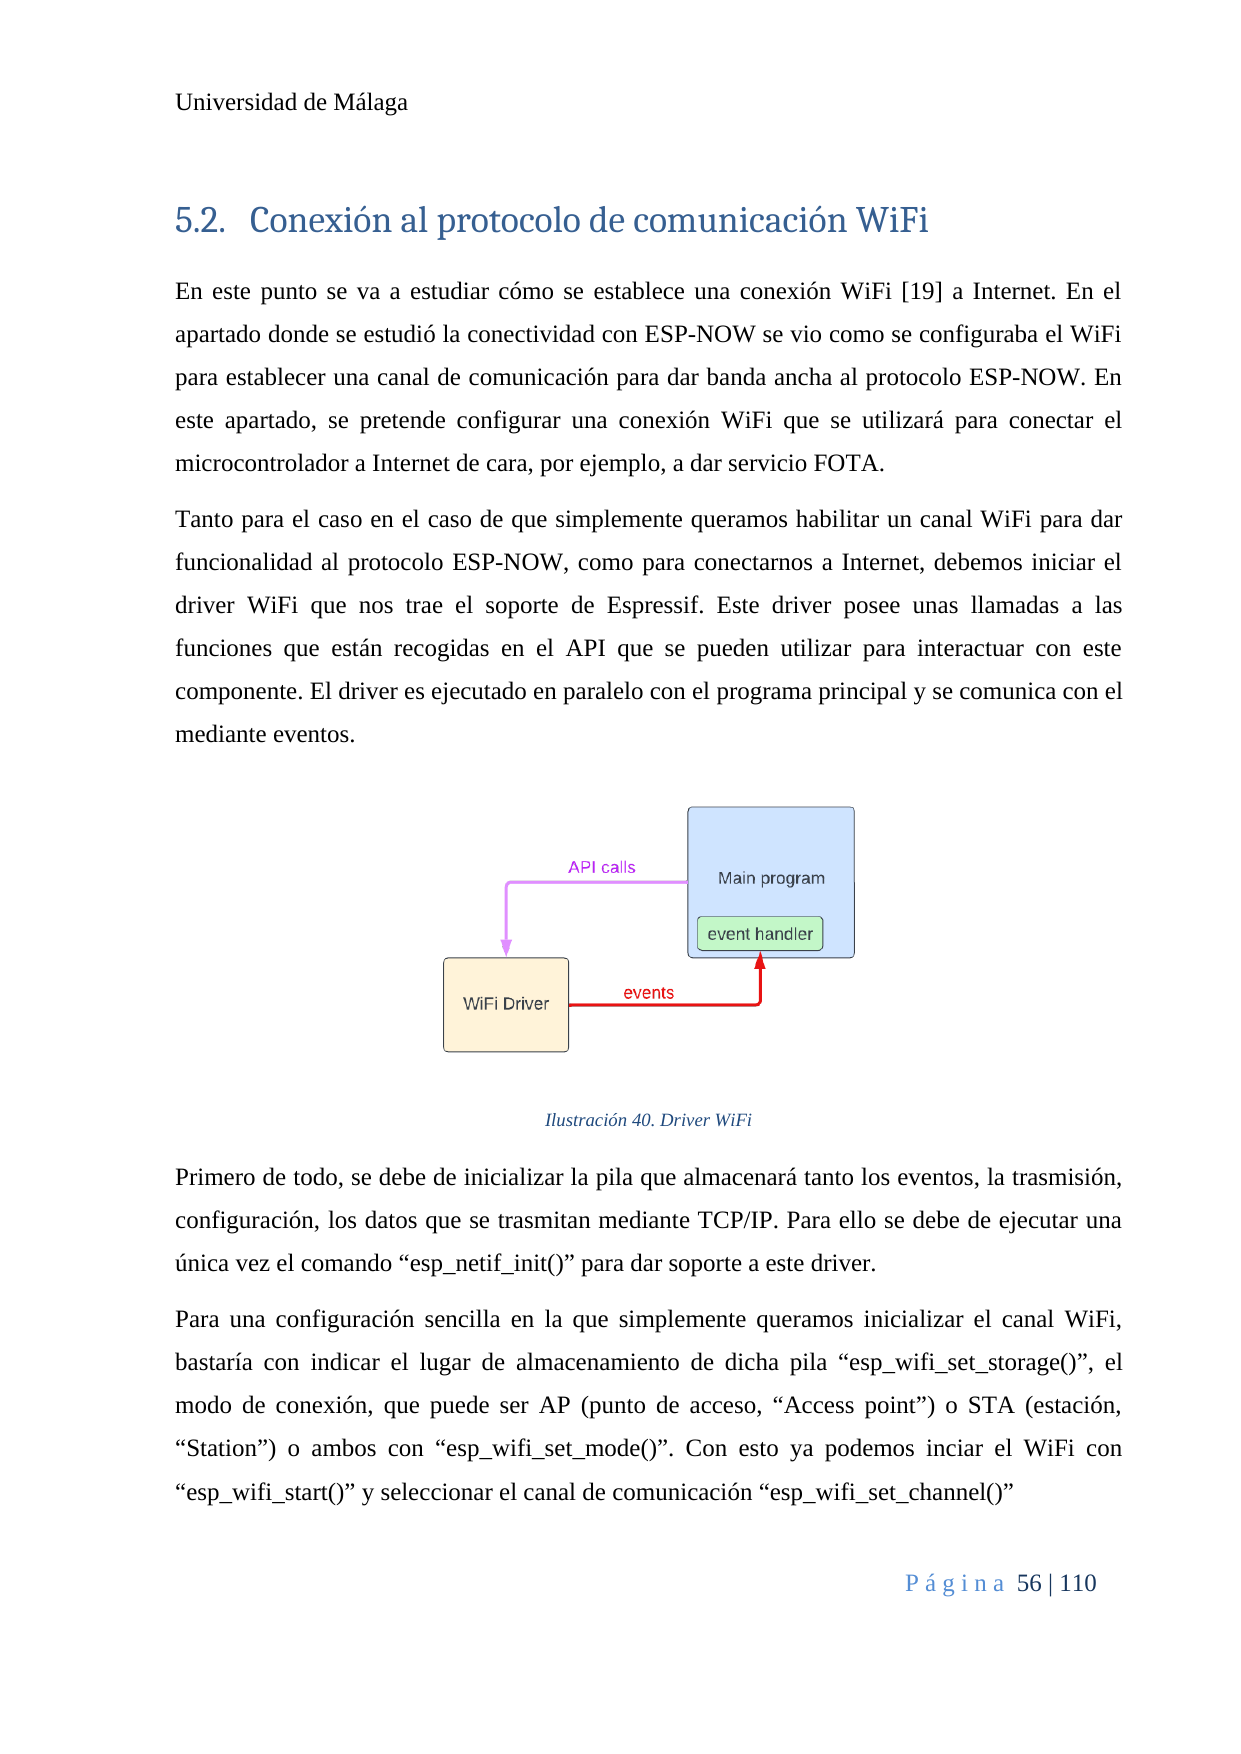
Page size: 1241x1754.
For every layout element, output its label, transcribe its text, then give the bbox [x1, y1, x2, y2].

text En este punto se va a estudiar cómo se establece una conexión WiFi [19] a Internet. En el apartado donde se estudió la conectividad con ESP-NOW se vio como se configuraba el WiFi para establecer una canal de comunicación para dar banda ancha al protocolo ESP-NOW. En este apartado, se pretende configurar una conexión WiFi que se utilizará para conectar el microcontrolador a Internet de cara, por ejemplo, a dar servicio FOTA. [175, 276, 1123, 477]
subtitle Conexión al protocolo de comunicación WiFi [175, 199, 1123, 242]
text Ilustración 40. Driver WiFi [175, 1109, 1123, 1131]
text Primero de todo, se debe de inicializar la pila que almacenará tanto los eventos, la trasmisión, configuración, los datos que se trasmitan mediante TCP/IP. Para ello se debe de ejecutar una única vez el comando “esp_netif_init()” para dar soporte a este driver. [175, 1162, 1123, 1277]
text Para una configuración sencilla en la que simplemente queramos inicializar el canal WiFi, bastaría con indicar el lugar de almacenamiento de dicha pila “esp_wifi_set_storage()”, el modo de conexión, que puede ser AP (punto de acceso, “Access point”) o STA (estación, “Station”) o ambos con “esp_wifi_set_mode()”. Con esto ya podemos inciar el WiFi con “esp_wifi_start()” y seleccionar el canal de comunicación “esp_wifi_set_channel()” [175, 1304, 1123, 1505]
picture [412, 775, 886, 1083]
text Tanto para el caso en el caso de que simplemente queramos habilitar un canal WiFi para dar funcionalidad al protocolo ESP-NOW, como para conectarnos a Internet, debemos iniciar el driver WiFi que nos trae el soporte de Espressif. Este driver posee unas llamadas a las funciones que están recogidas en el API que se pueden utilizar para interactuar con este componente. El driver es ejecutado en paralelo con el programa principal y se comunica con el mediante eventos. [175, 504, 1123, 748]
